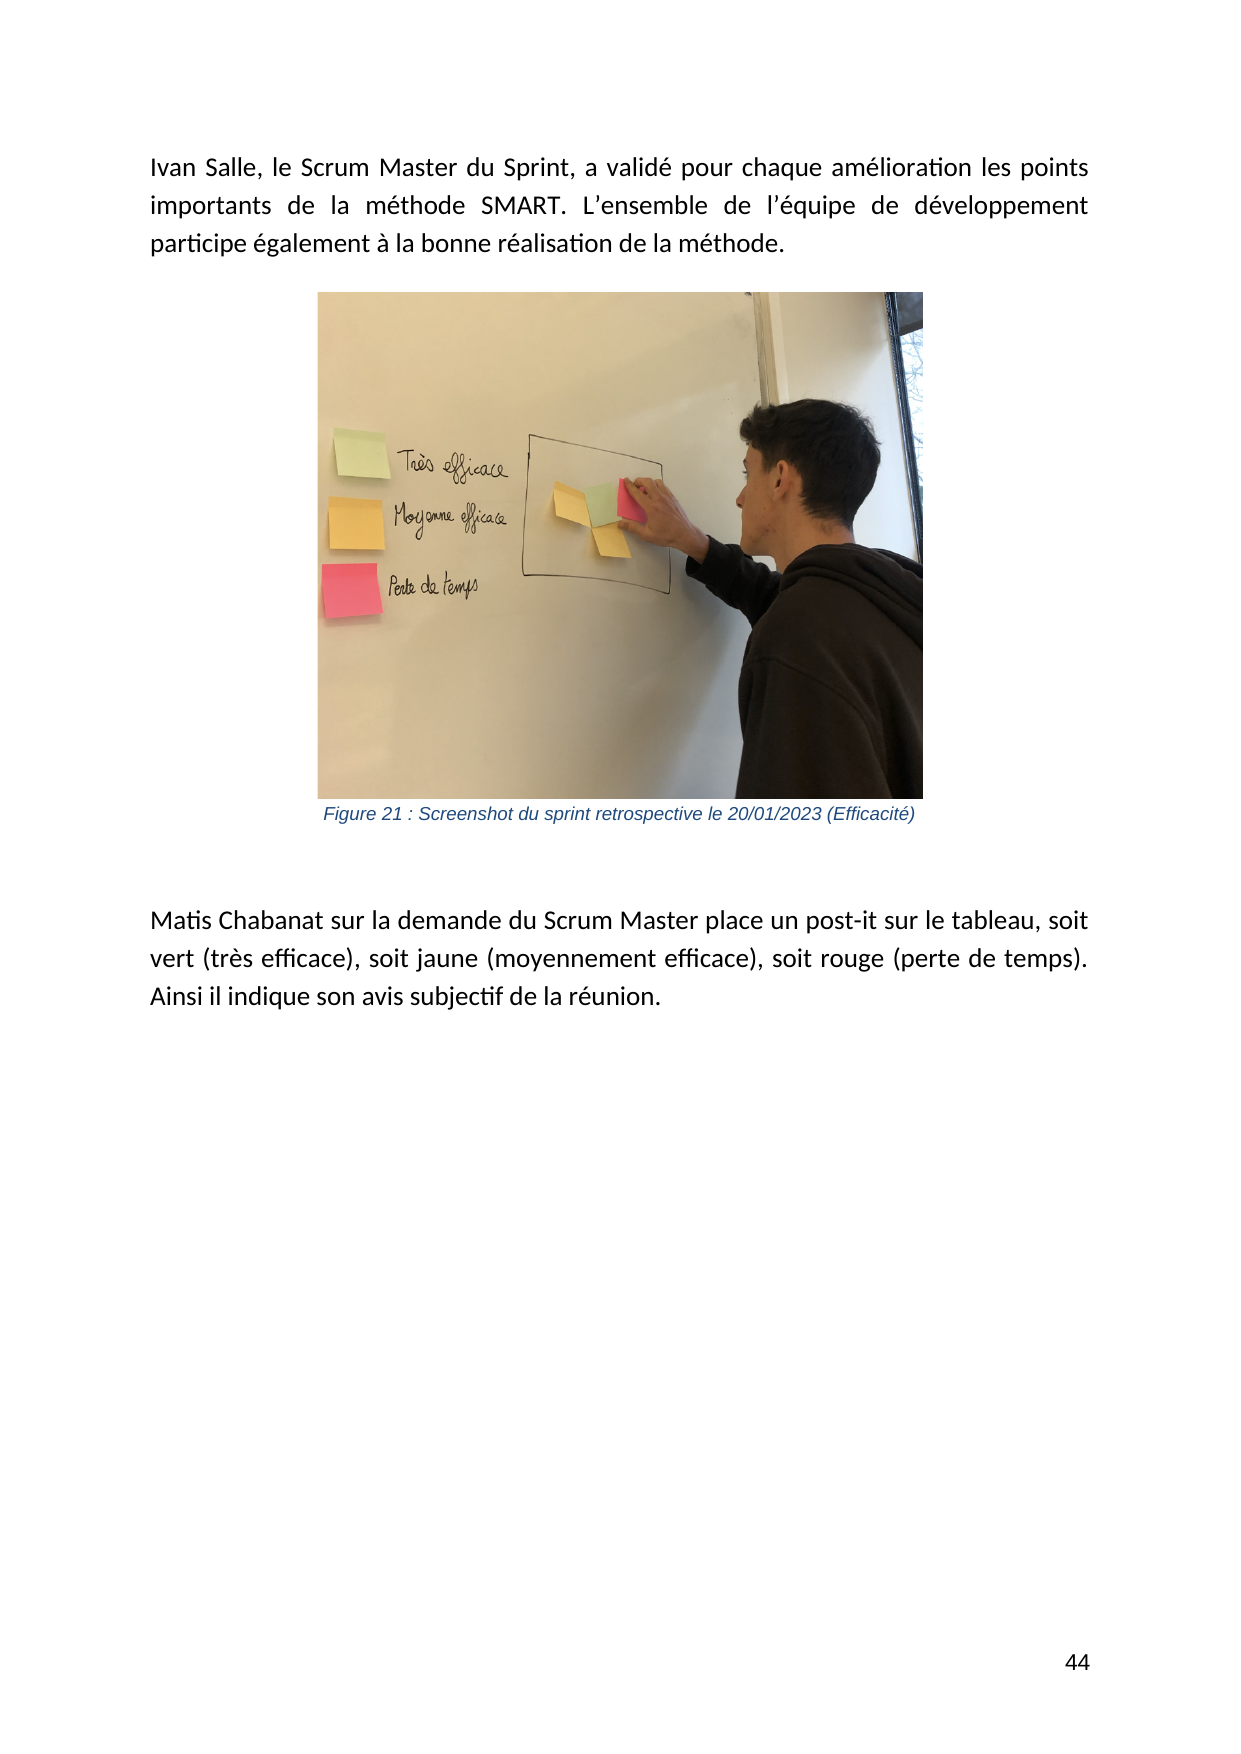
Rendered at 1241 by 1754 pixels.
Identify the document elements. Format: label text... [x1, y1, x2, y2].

text Matis Chabanat sur la demande du Scrum Master place un post-it sur le tableau, soit vert (très efficace), soit jaune (moyennement efficace), soit rouge (perte de temps). Ainsi il indique son avis subjectif de la réunion. [150, 903, 1090, 1012]
picture [317, 292, 923, 799]
text Ivan Salle, le Scrum Master du Sprint, a validé pour chaque amélioration les points importants de la méthode SMART. L’ensemble de l’équipe de développement participe également à la bonne réalisation de la méthode. [150, 150, 1090, 259]
